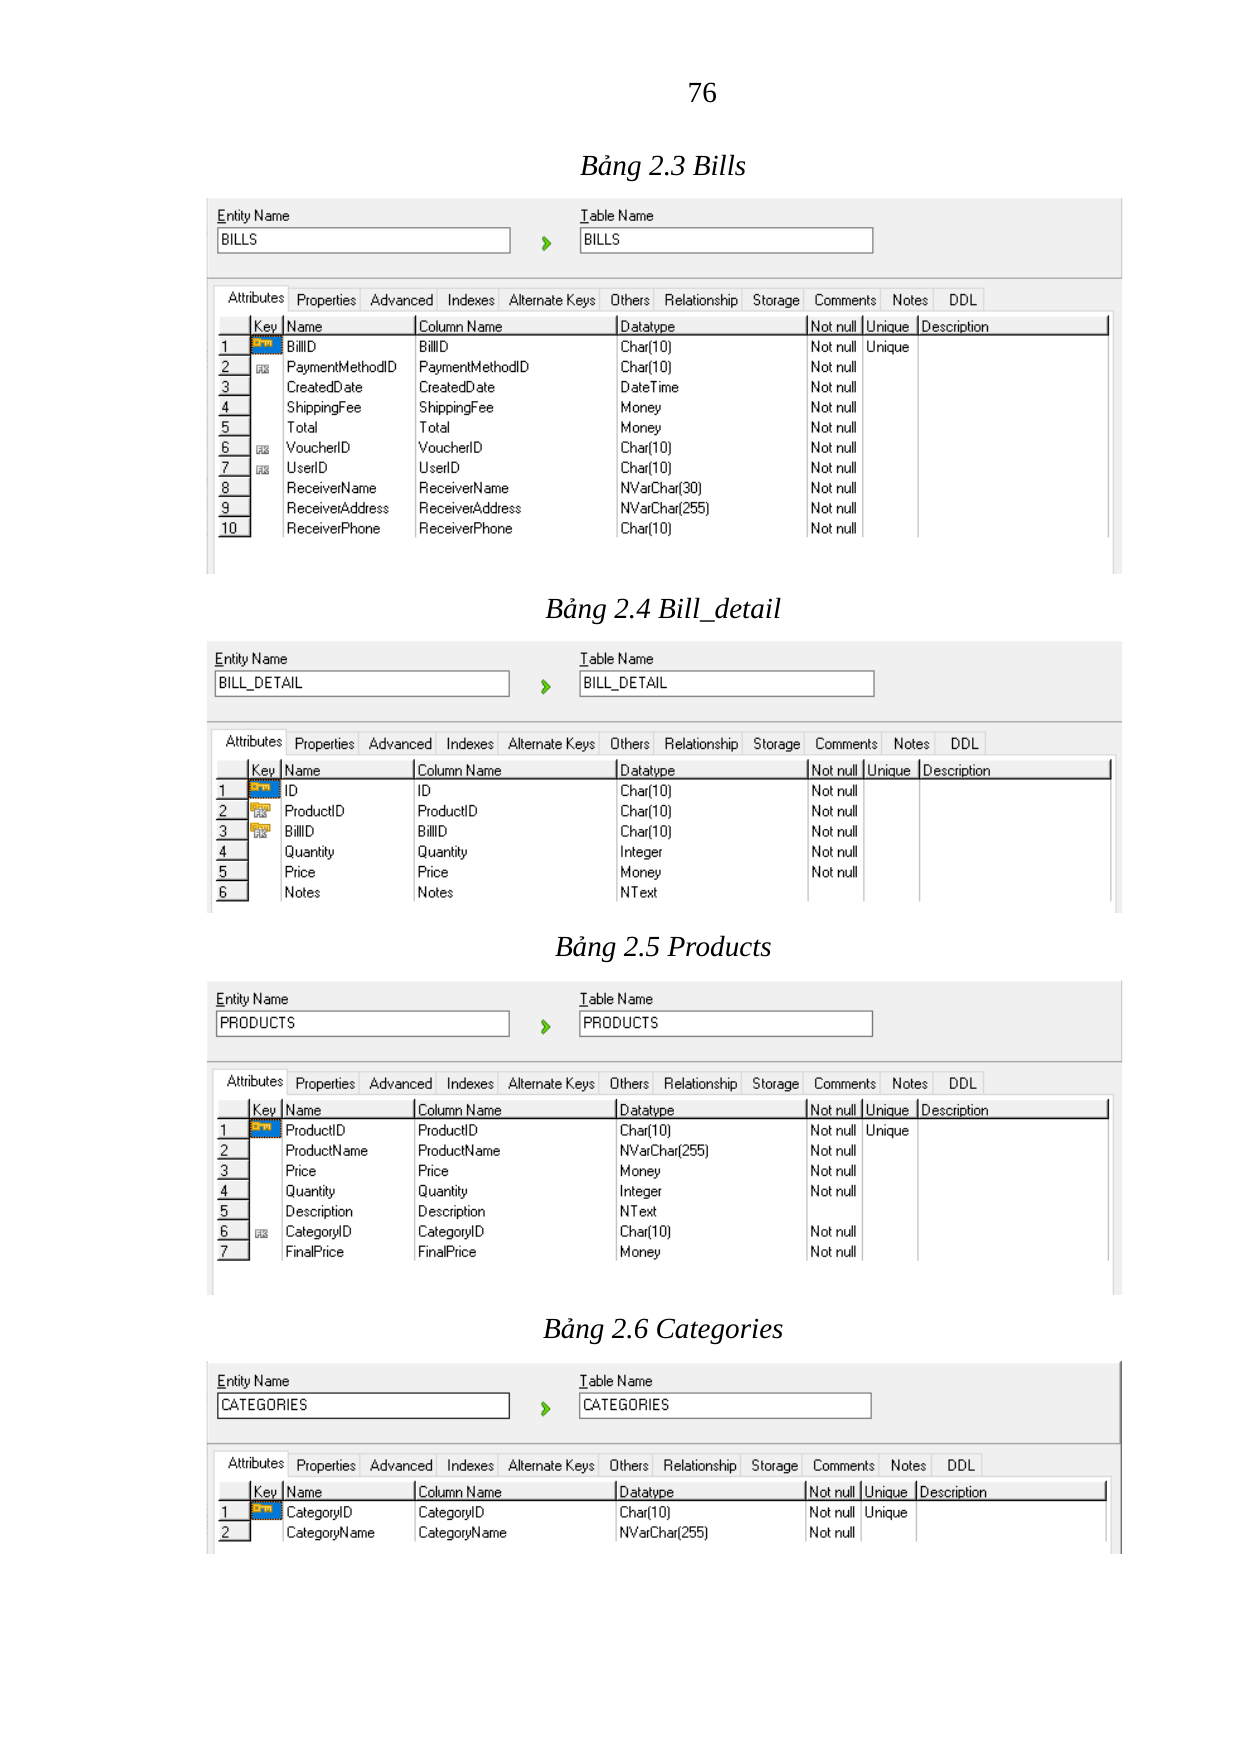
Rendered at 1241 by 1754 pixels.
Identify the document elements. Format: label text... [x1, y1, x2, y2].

picture [206, 641, 1123, 913]
picture [206, 1361, 1122, 1554]
picture [206, 198, 1123, 574]
picture [206, 980, 1123, 1295]
